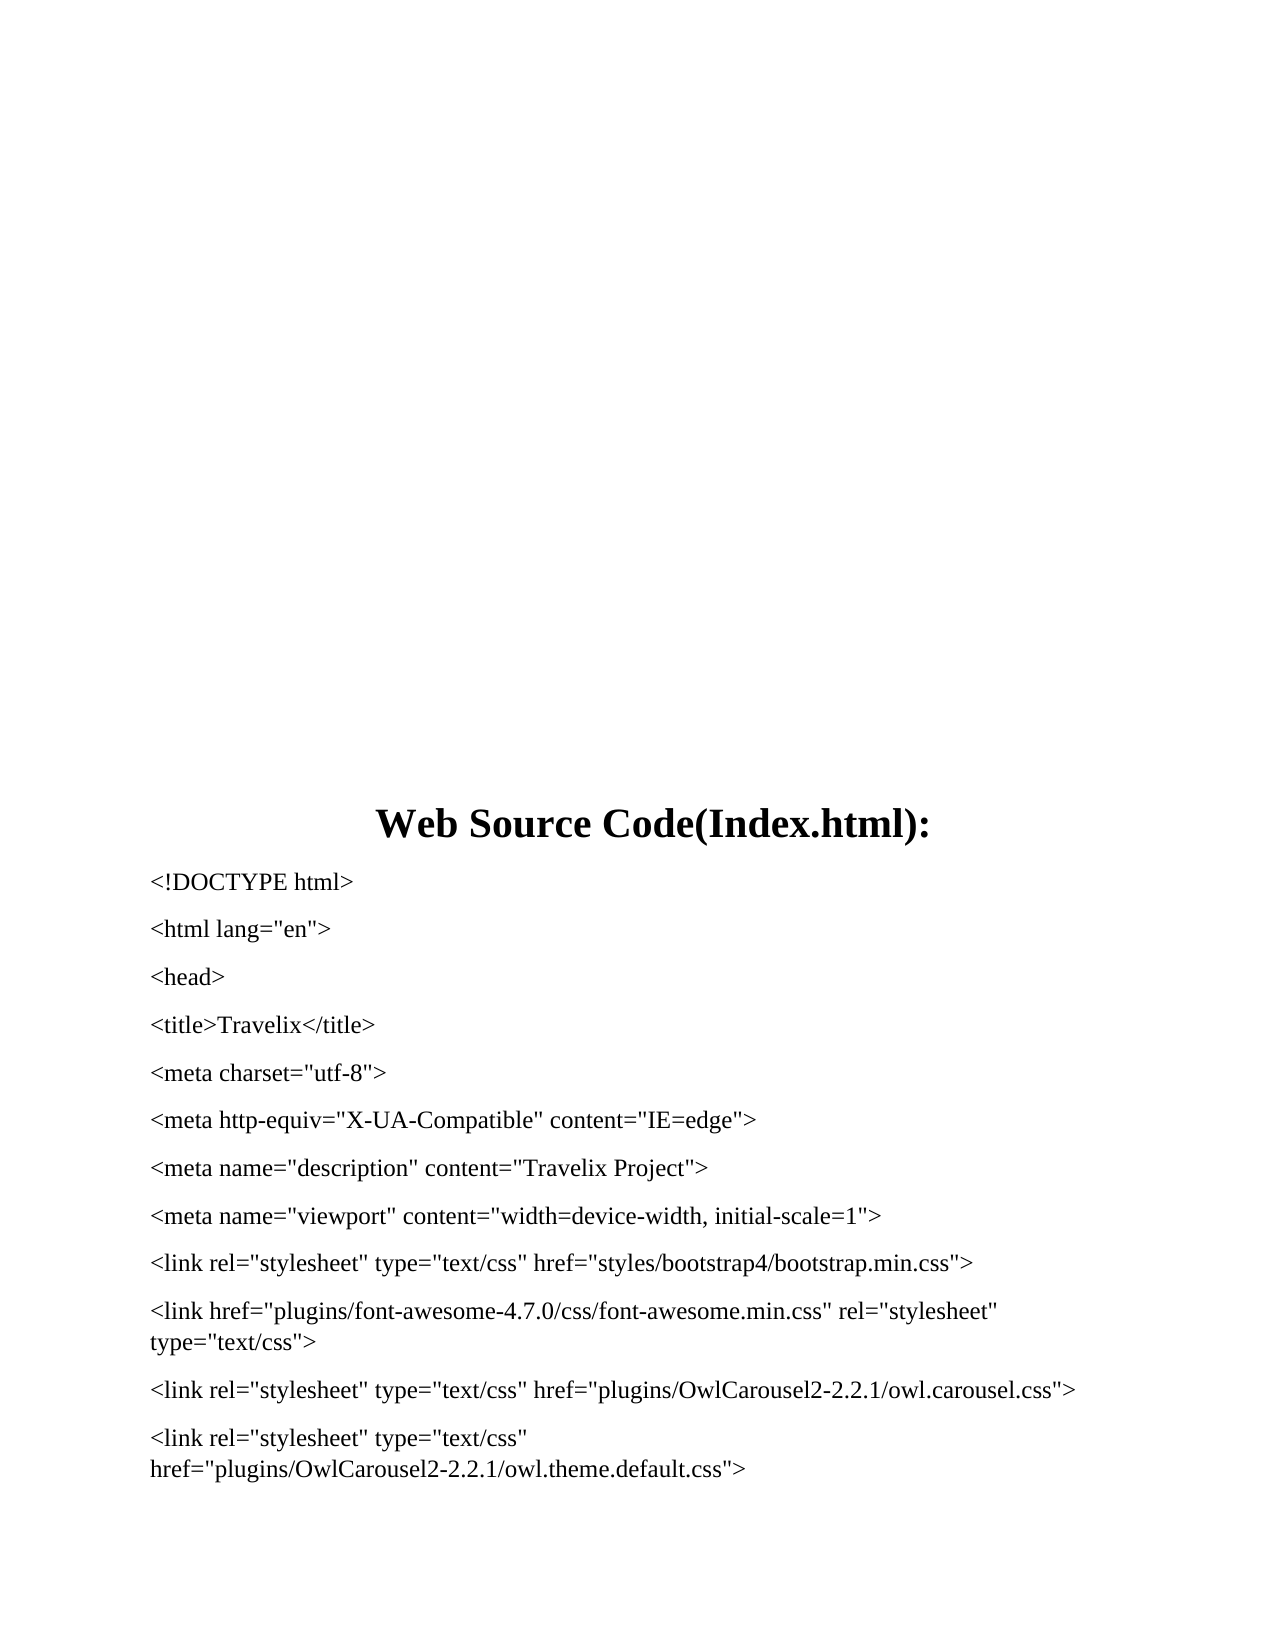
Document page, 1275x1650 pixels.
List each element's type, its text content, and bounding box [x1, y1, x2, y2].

text <head> [150, 962, 1125, 991]
text <meta name="viewport" content="width=device-width, initial-scale=1"> [150, 1201, 1125, 1229]
text <link href="plugins/font-awesome-4.7.0/css/font-awesome.min.css" rel="stylesheet" type="text/css"> [150, 1296, 1125, 1356]
text <meta charset="utf-8"> [150, 1058, 1125, 1086]
text <title>Travelix</title> [150, 1010, 1125, 1039]
text <html lang="en"> [150, 914, 1125, 943]
text <link rel="stylesheet" type="text/css" href="plugins/OwlCarousel2-2.2.1/owl.theme.default.css"> [150, 1423, 1125, 1482]
text <link rel="stylesheet" type="text/css" href="styles/bootstrap4/bootstrap.min.css"> [150, 1248, 1125, 1277]
text Web Source Code(Index.html): [150, 798, 1125, 846]
text <!DOCTYPE html> [150, 867, 1125, 896]
text <link rel="stylesheet" type="text/css" href="plugins/OwlCarousel2-2.2.1/owl.carousel.css"> [150, 1375, 1125, 1404]
text <meta http-equiv="X-UA-Compatible" content="IE=edge"> [150, 1105, 1125, 1134]
text <meta name="description" content="Travelix Project"> [150, 1153, 1125, 1182]
